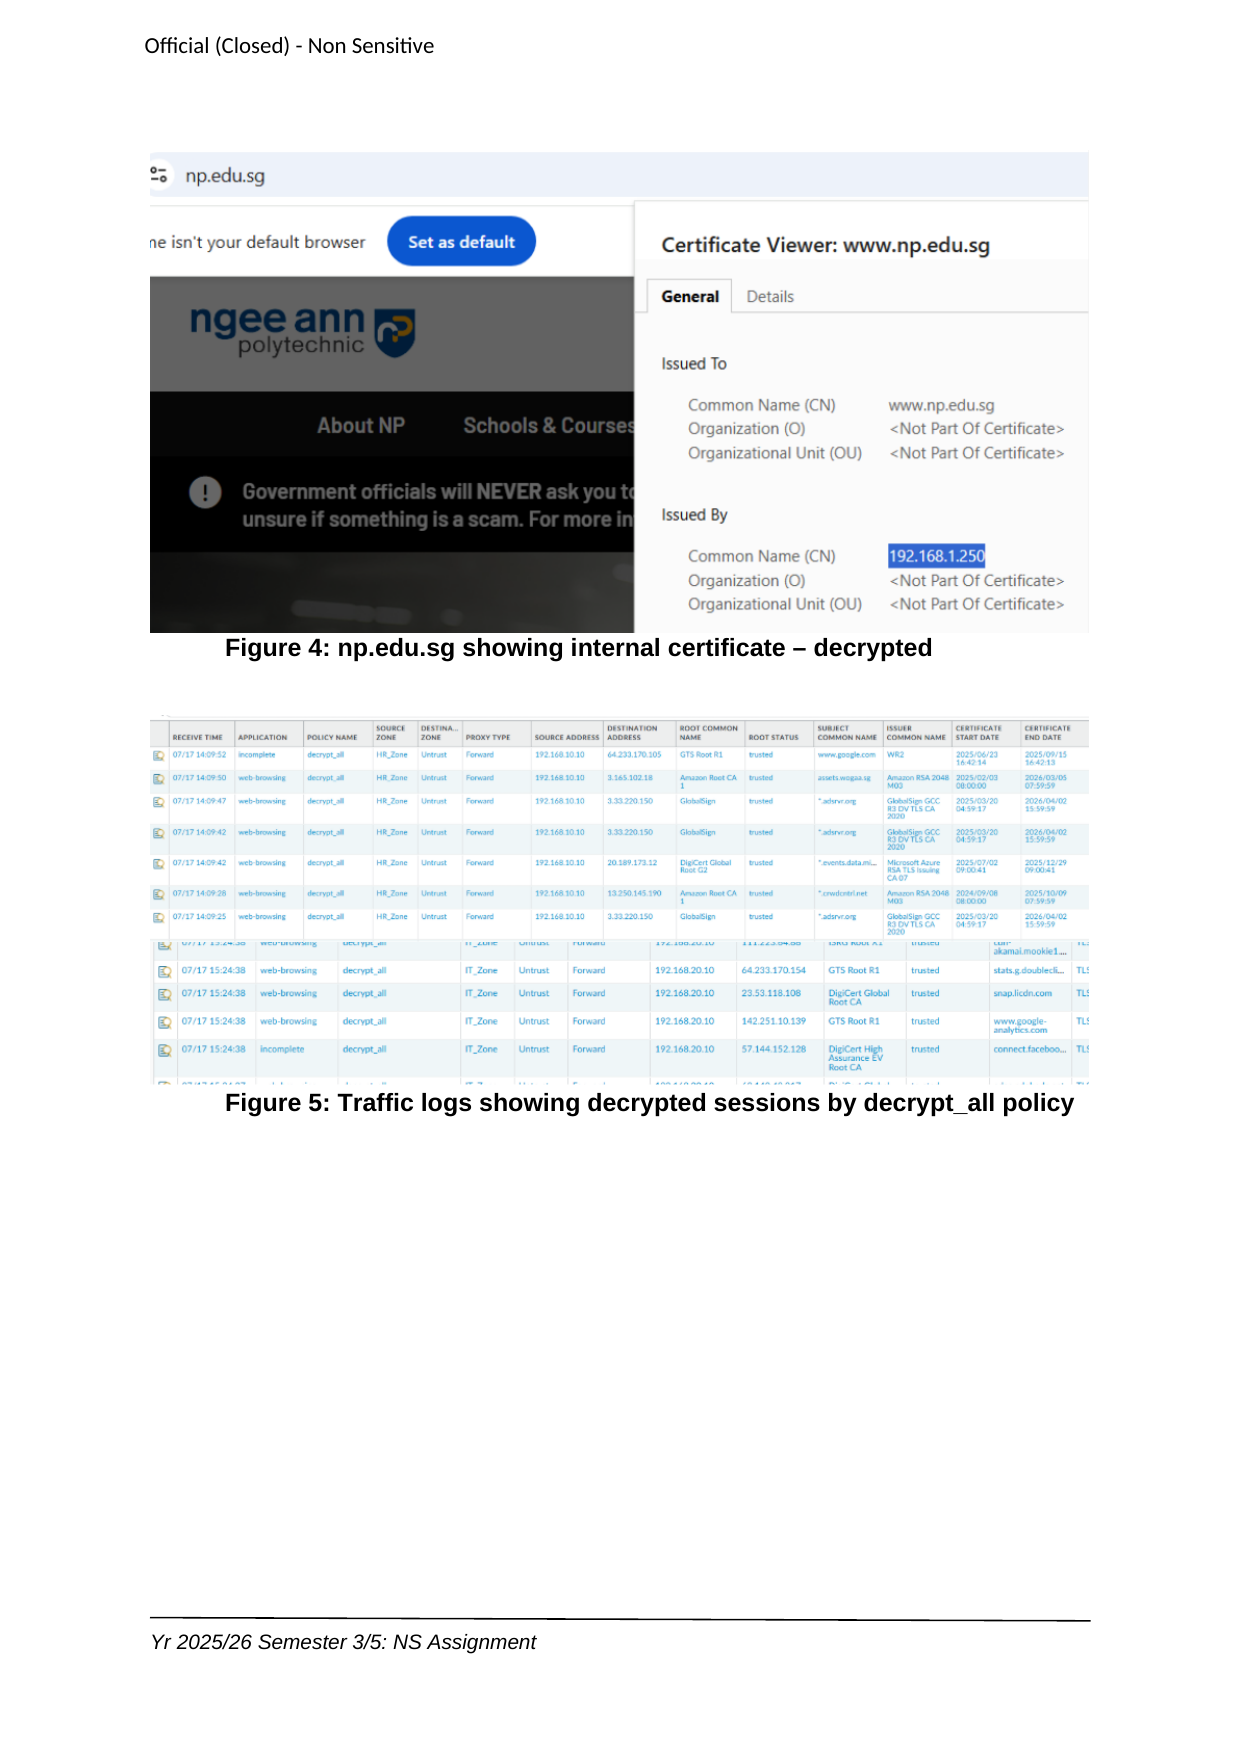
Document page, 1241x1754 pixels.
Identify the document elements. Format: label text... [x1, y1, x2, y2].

text Figure 5: Traffic logs showing decrypted sessions by decrypt_all policy [150, 942, 1090, 1117]
text Figure 4: np.edu.sg showing internal certificate – decrypted [150, 633, 1090, 662]
picture [150, 715, 1089, 1085]
picture [150, 150, 1089, 633]
